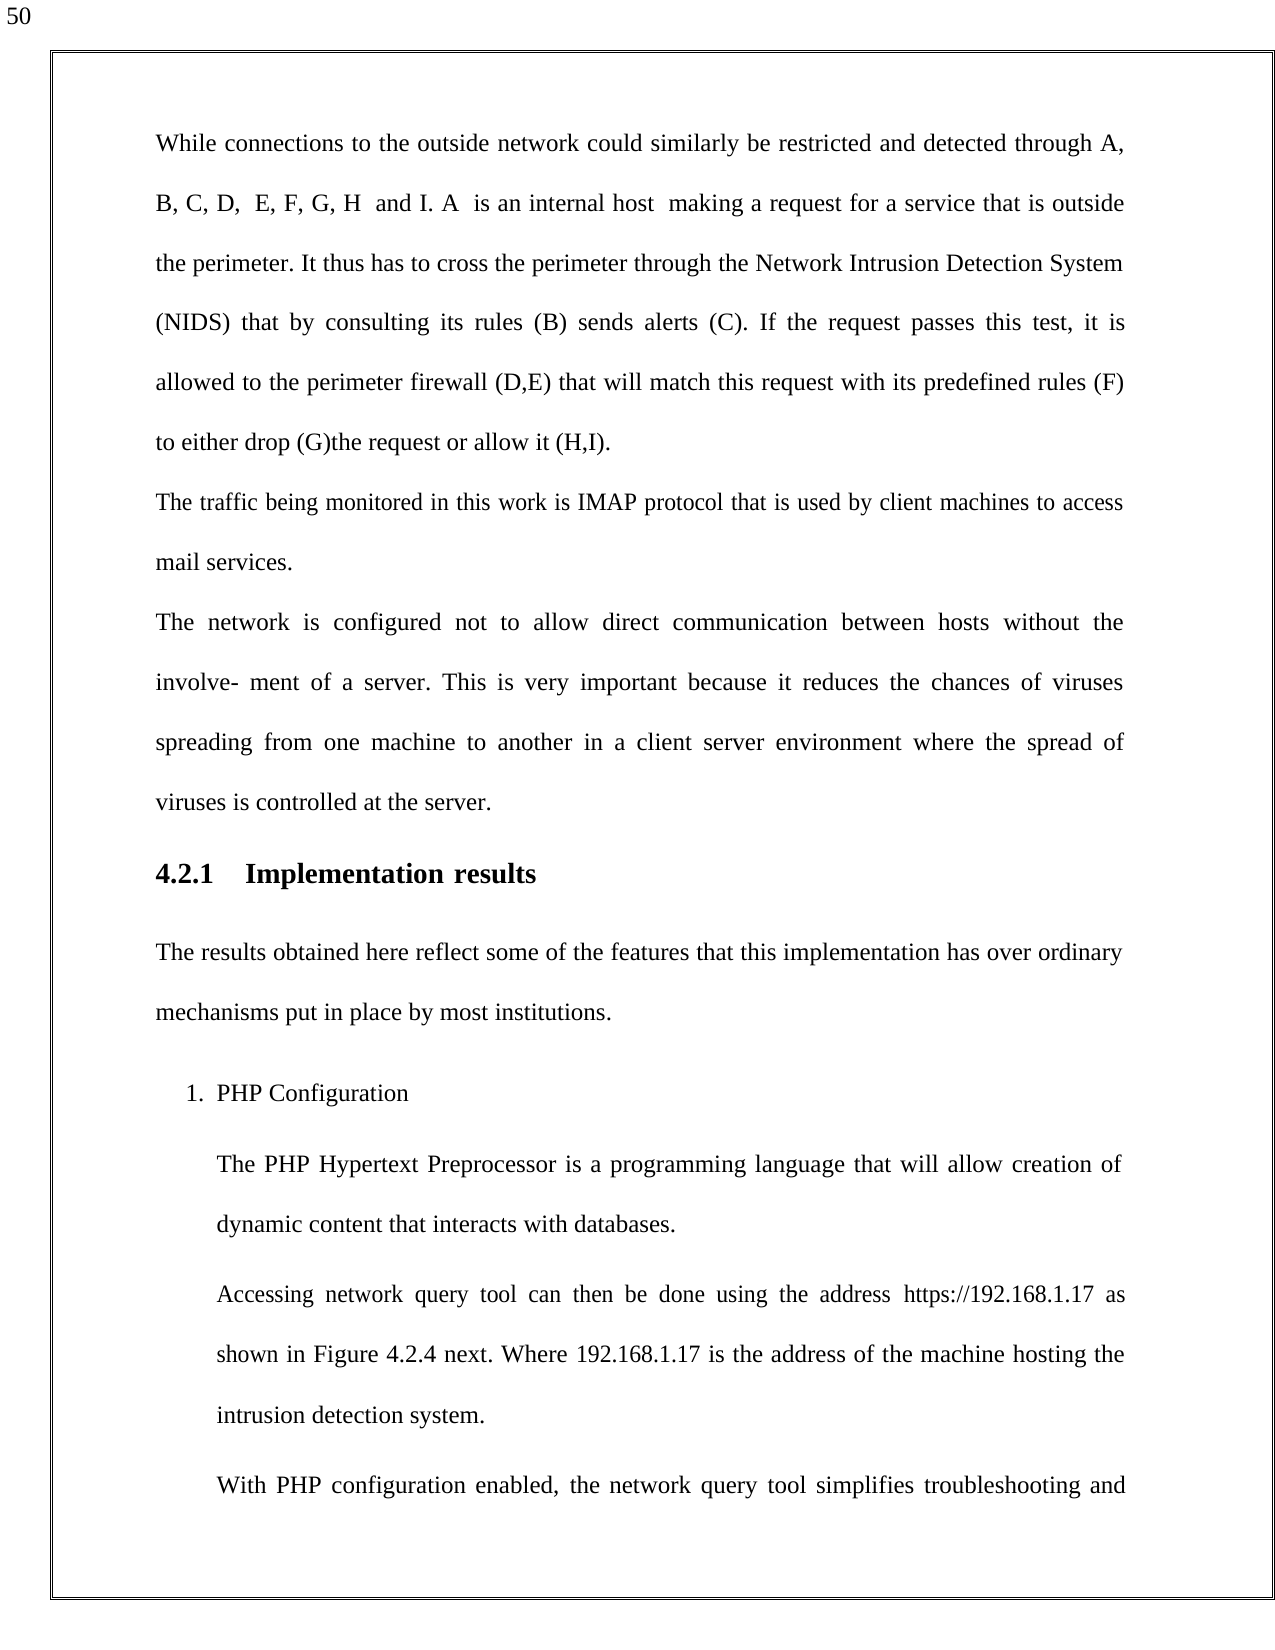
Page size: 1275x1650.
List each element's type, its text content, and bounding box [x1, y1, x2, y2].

text The network is configured not to allow direct communication between hosts without the involve- ment of a server. This is very important because it reduces the chances of viruses spreading from one machine to another in a client server environment where the spread of viruses is controlled at the server. [155, 607, 1124, 815]
text The PHP Hypertext Preprocessor is a programming language that will allow creation of dynamic content that interacts with databases. [216, 1149, 1123, 1238]
text Accessing network query tool can then be done using the address https://192.168.1.17 as shown in Figure 4.2.4 next. Where 192.168.1.17 is the address of the machine hosting the intrusion detection system. [216, 1279, 1125, 1428]
list PHP Configuration [185, 1078, 1272, 1107]
text While connections to the outside network could similarly be restricted and detected through A, B, C, D, E, F, G, H and I. A is an internal host making a request for a service that is outside the perimeter. It thus has to cross the perimeter through the Network Intrusion Detection System (NIDS) that by consulting its rules (B) sends alerts (C). If the request passes this test, it is allowed to the perimeter firewall (D,E) that will match this request with its predefined rules (F) to either drop (G)the request or allow it (H,I). [155, 128, 1125, 456]
subtitle Implementation results [155, 856, 1272, 890]
text With PHP configuration enabled, the network query tool simplifies troubleshooting and [216, 1470, 1272, 1499]
text The traffic being monitored in this work is IMAP protocol that is used by client machines to access mail services. [155, 487, 1125, 576]
text The results obtained here reflect some of the features that this implementation has over ordinary mechanisms put in place by most institutions. [155, 937, 1124, 1026]
